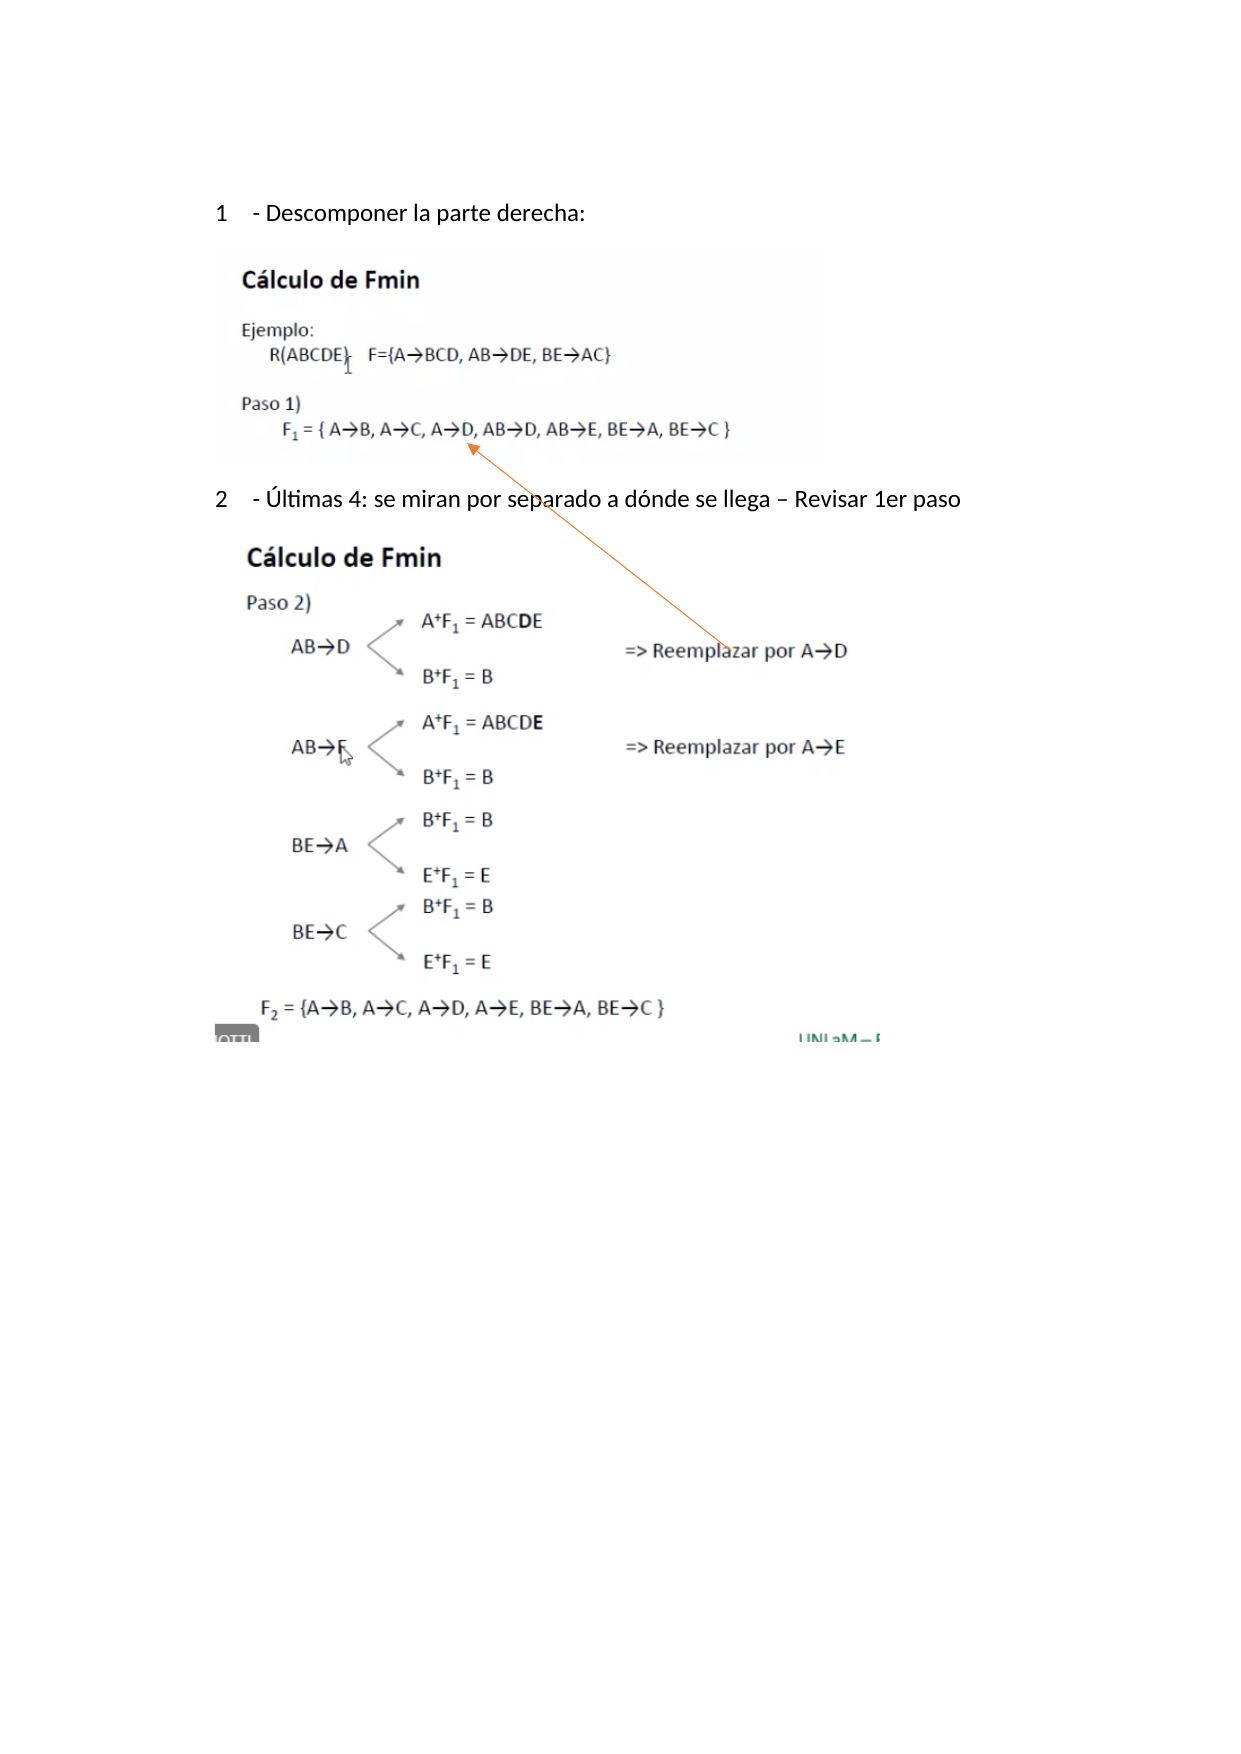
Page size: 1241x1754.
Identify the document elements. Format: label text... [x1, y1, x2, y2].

picture [214, 532, 880, 1042]
list - Últimas 4: se miran por separado a dónde se llega – Revisar 1er paso [215, 483, 554, 514]
picture [214, 246, 818, 465]
list - Descomponer la parte derecha: [215, 197, 1063, 228]
list - Últimas 4: se miran por separado a dónde se llega – Revisar 1er paso [520, 483, 1063, 514]
